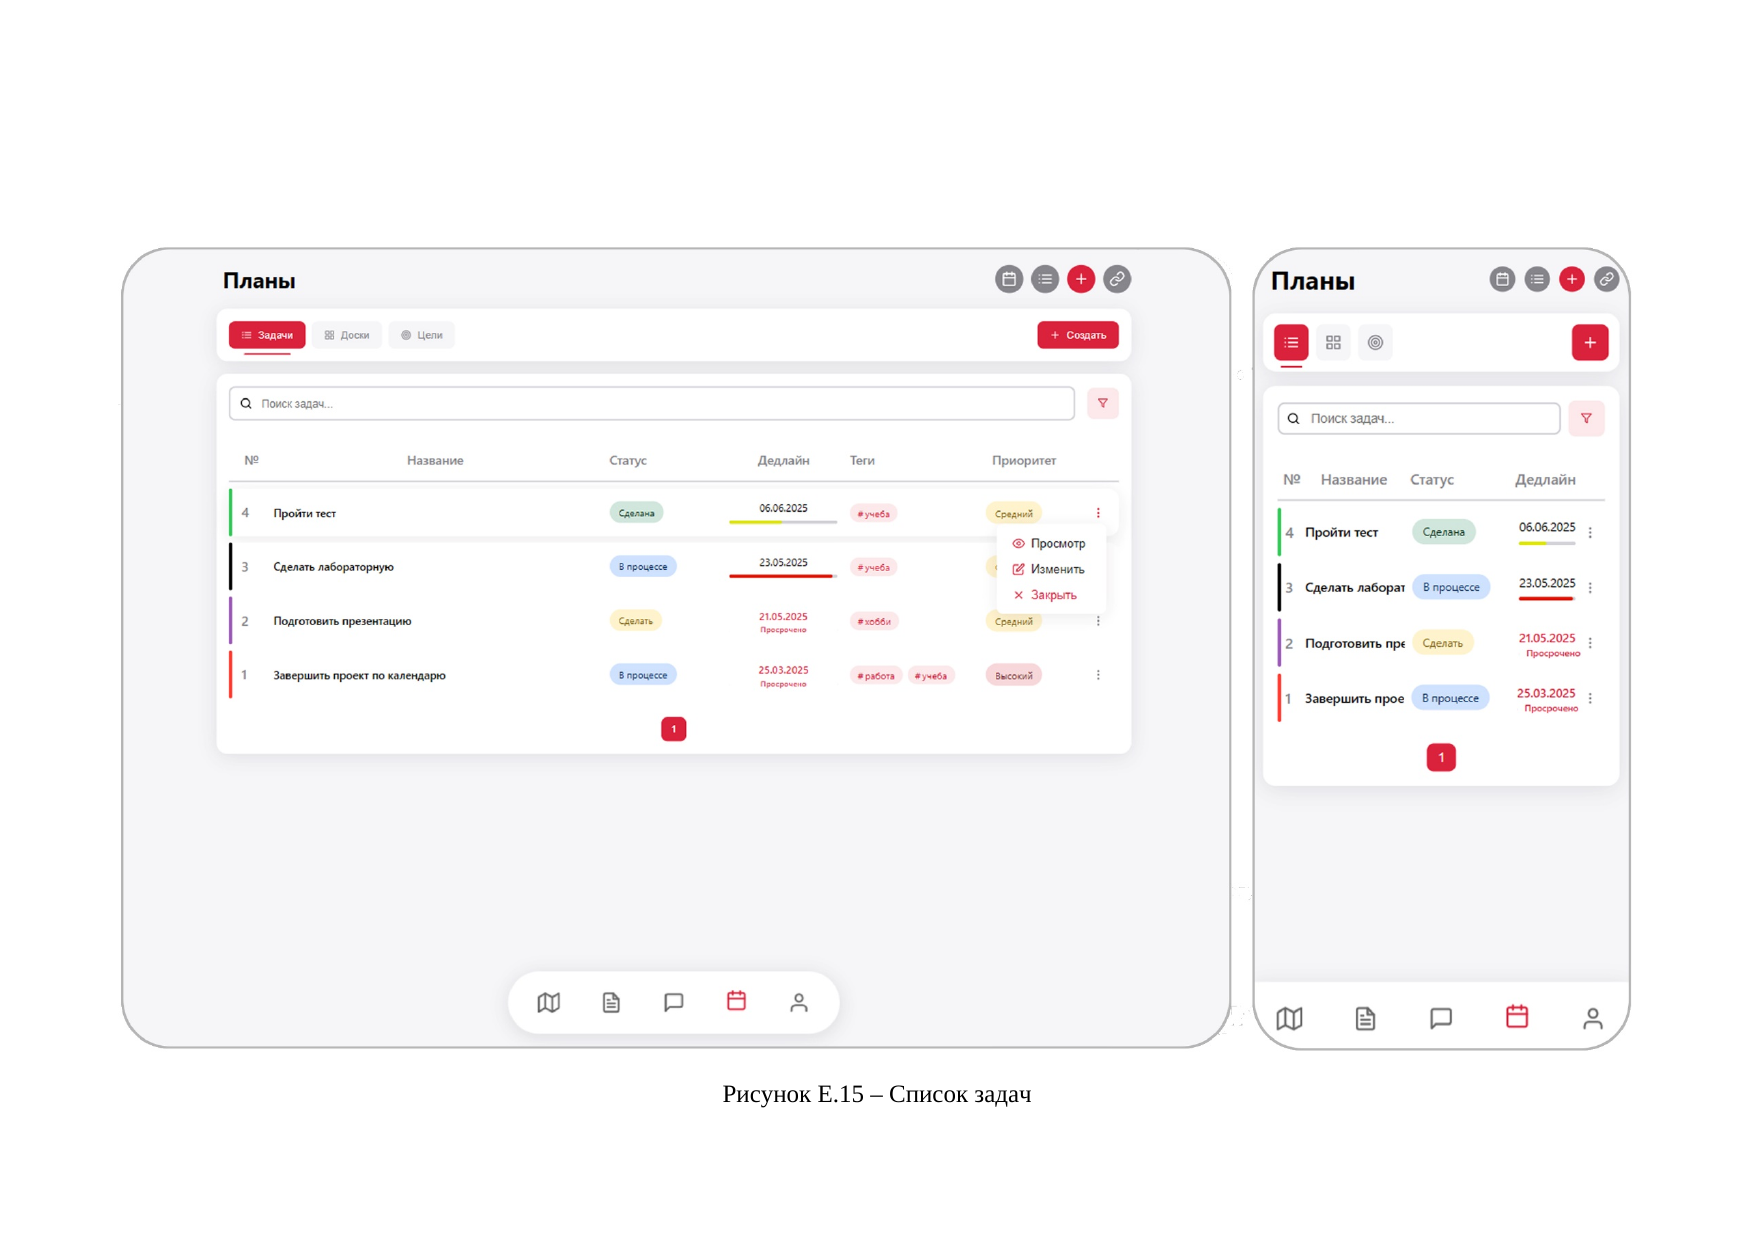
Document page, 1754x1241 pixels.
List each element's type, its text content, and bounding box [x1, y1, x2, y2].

picture [118, 232, 1636, 1066]
text Рисунок Е.15 – Список задач [118, 1079, 1636, 1108]
